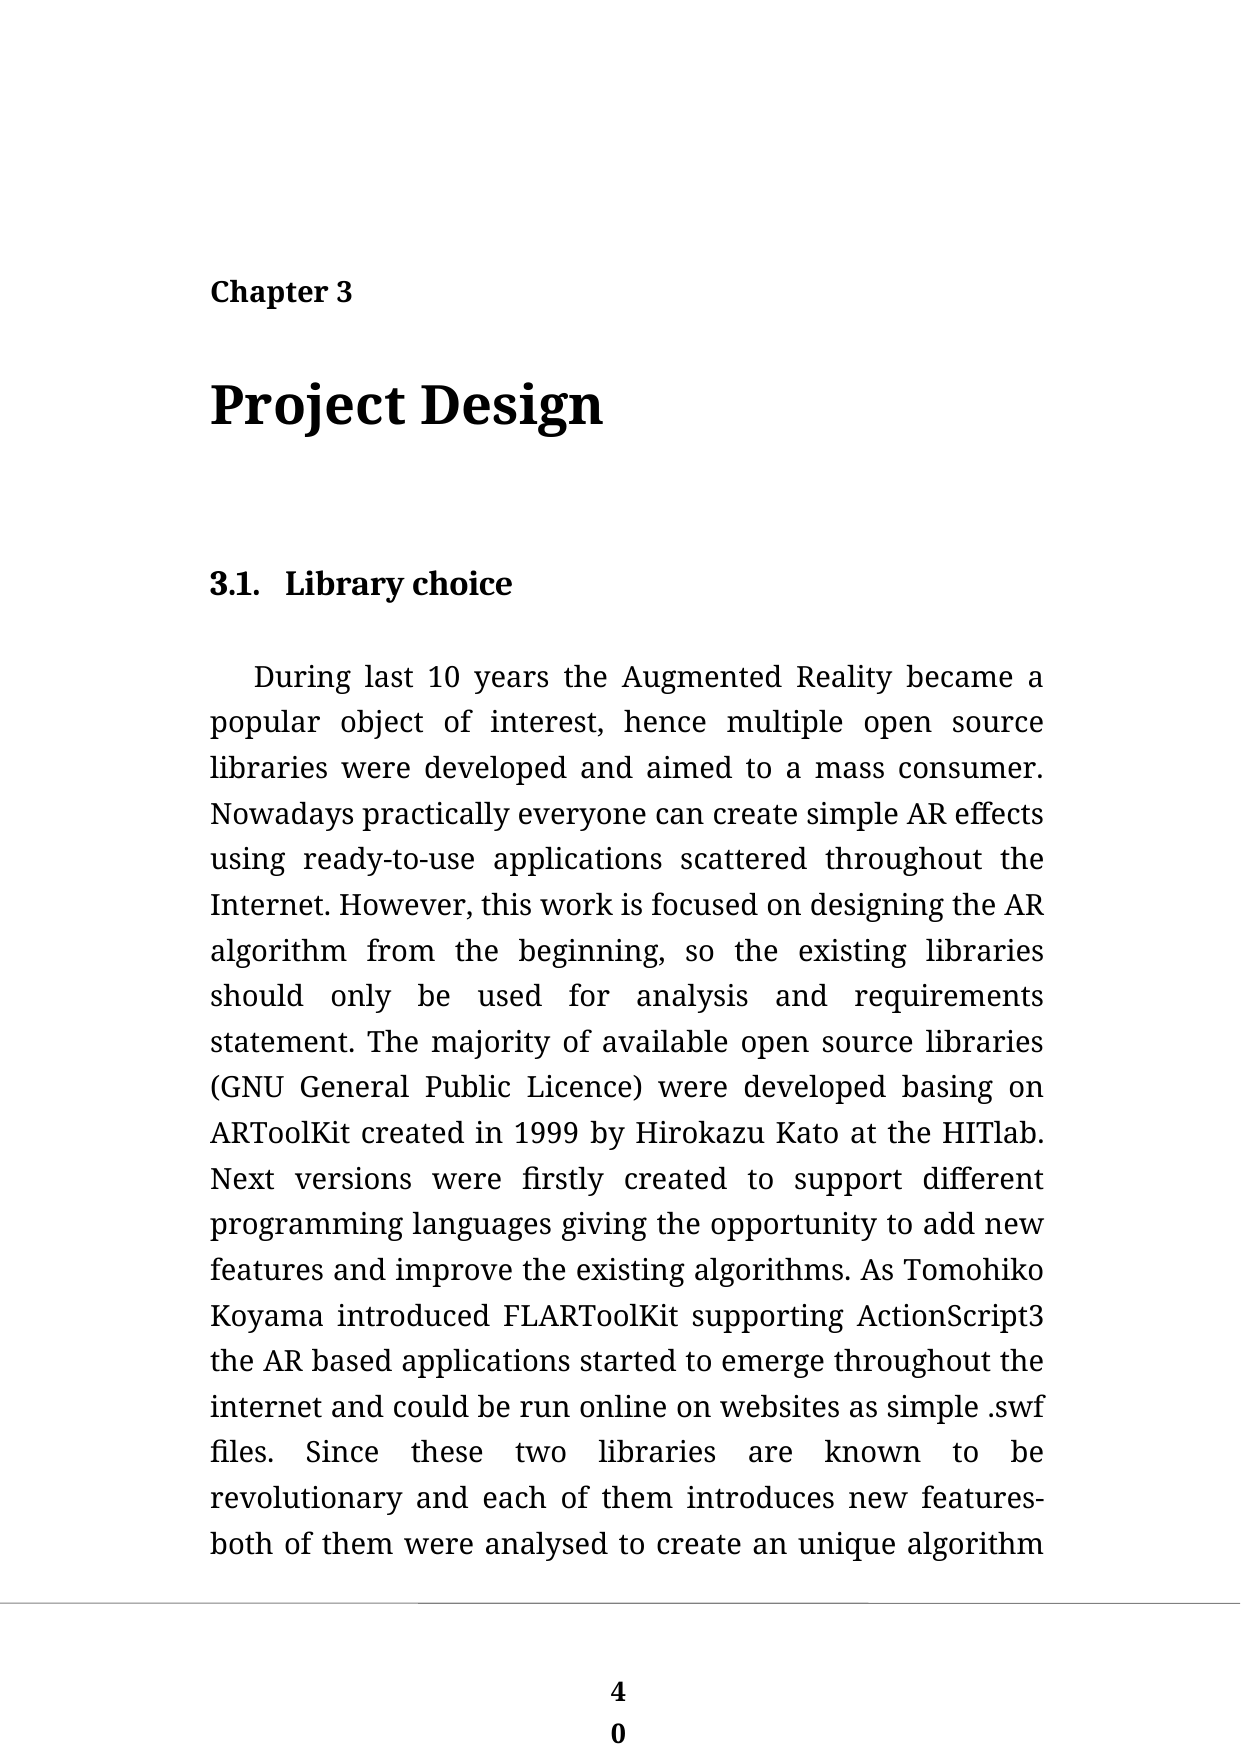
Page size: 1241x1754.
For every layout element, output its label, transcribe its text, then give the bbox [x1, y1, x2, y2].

subtitle Library choice [210, 564, 1045, 604]
subtitle Project Design [210, 367, 1045, 441]
text Chapter 3 [210, 271, 1045, 311]
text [210, 656, 1045, 1563]
